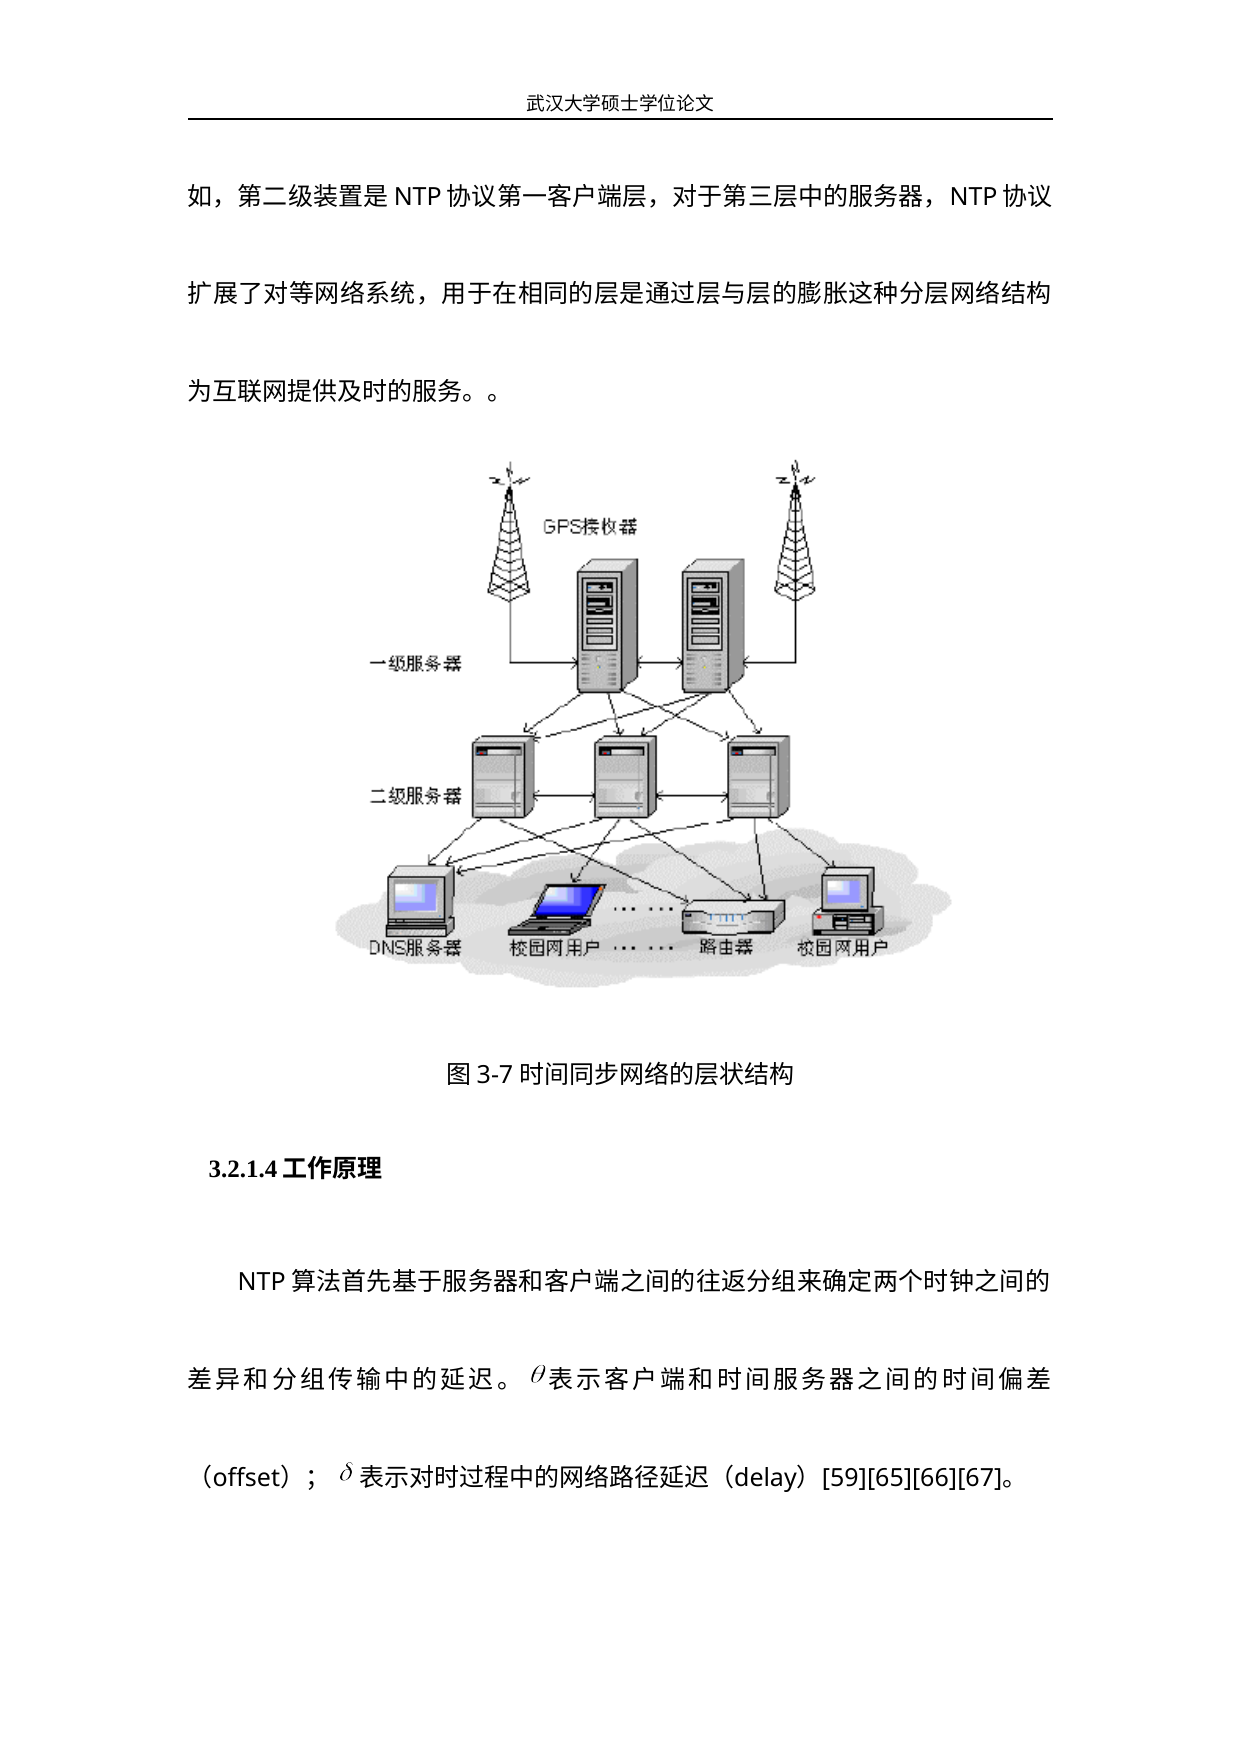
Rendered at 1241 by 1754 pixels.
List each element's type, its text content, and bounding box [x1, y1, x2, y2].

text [187, 162, 1053, 422]
picture [303, 440, 958, 1005]
text NTP算法首先基于服务器和客户端之间的往返分组来确定两个时钟之间的差异和分组传输中的延迟。表示客户端和时间服务器之间的时间偏差（offset）； 表示对时过程中的网络路径延迟（delay）[59][65][66][67]。 [187, 1247, 1053, 1507]
subtitle 3.2.1.4工作原理 [187, 1134, 1053, 1199]
